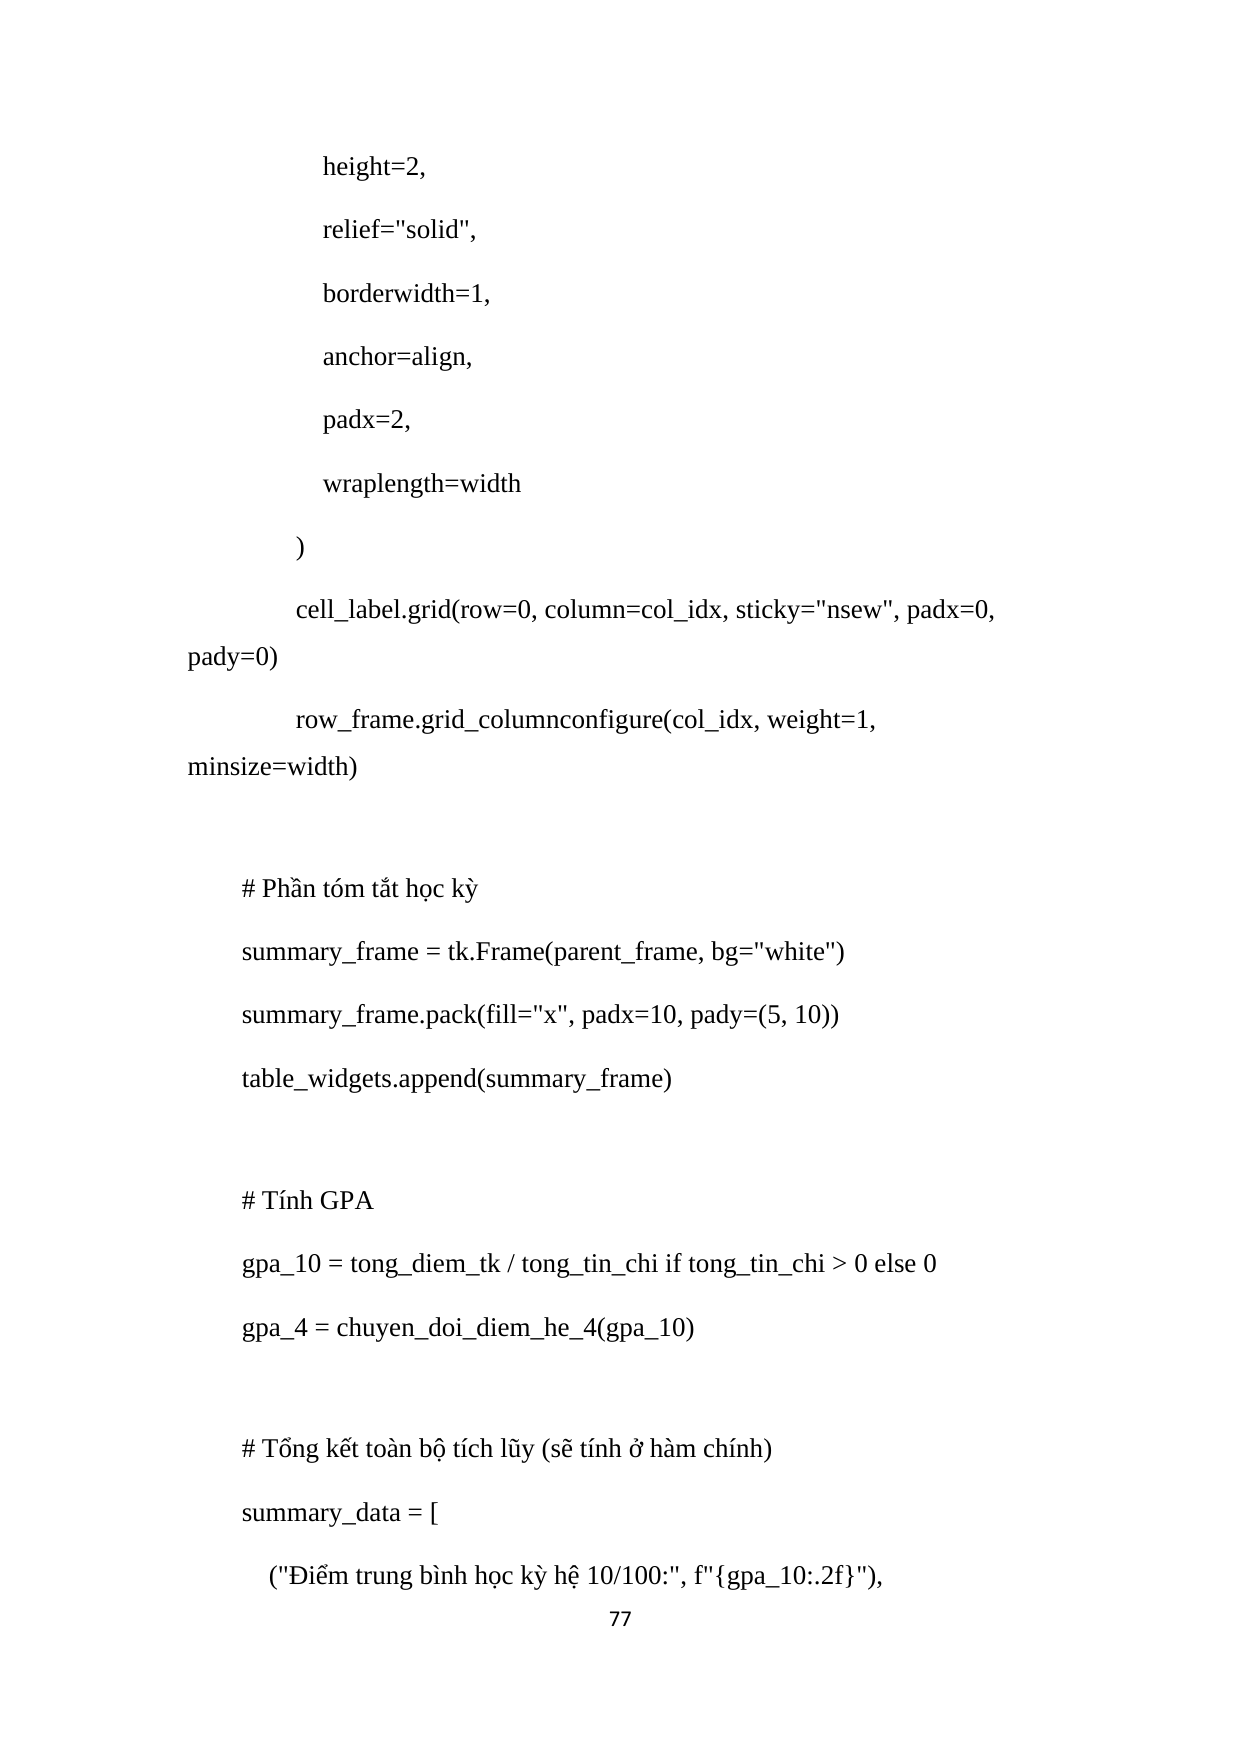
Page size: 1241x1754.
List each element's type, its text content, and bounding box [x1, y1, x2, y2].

text wraplength=width [187, 467, 1053, 498]
text # Tính GPA [187, 1184, 1053, 1215]
text anchor=align, [187, 340, 1053, 371]
text relief="solid", [187, 213, 1053, 244]
text table_widgets.append(summary_frame) [187, 1062, 1053, 1093]
text ) [187, 530, 1053, 561]
text summary_frame.pack(fill="x", padx=10, pady=(5, 10)) [187, 999, 1053, 1030]
text padx=2, [187, 403, 1053, 434]
text gpa_4 = chuyen_doi_diem_he_4(gpa_10) [187, 1311, 1053, 1342]
text ("Điểm trung bình học kỳ hệ 10/100:", f"{gpa_10:.2f}"), [187, 1559, 1053, 1590]
text summary_data = [ [187, 1496, 1053, 1527]
text cell_label.grid(row=0, column=col_idx, sticky="nsew", padx=0, pady=0) [187, 593, 1053, 671]
text # Tổng kết toàn bộ tích lũy (sẽ tính ở hàm chính) [187, 1433, 1053, 1464]
text borderwidth=1, [187, 277, 1053, 308]
text # Phần tóm tắt học kỳ [187, 872, 1053, 903]
text height=2, [187, 150, 1053, 181]
text row_frame.grid_columnconfigure(col_idx, weight=1, minsize=width) [187, 703, 1053, 781]
text summary_frame = tk.Frame(parent_frame, bg="white") [187, 935, 1053, 966]
text gpa_10 = tong_diem_tk / tong_tin_chi if tong_tin_chi > 0 else 0 [187, 1247, 1053, 1278]
